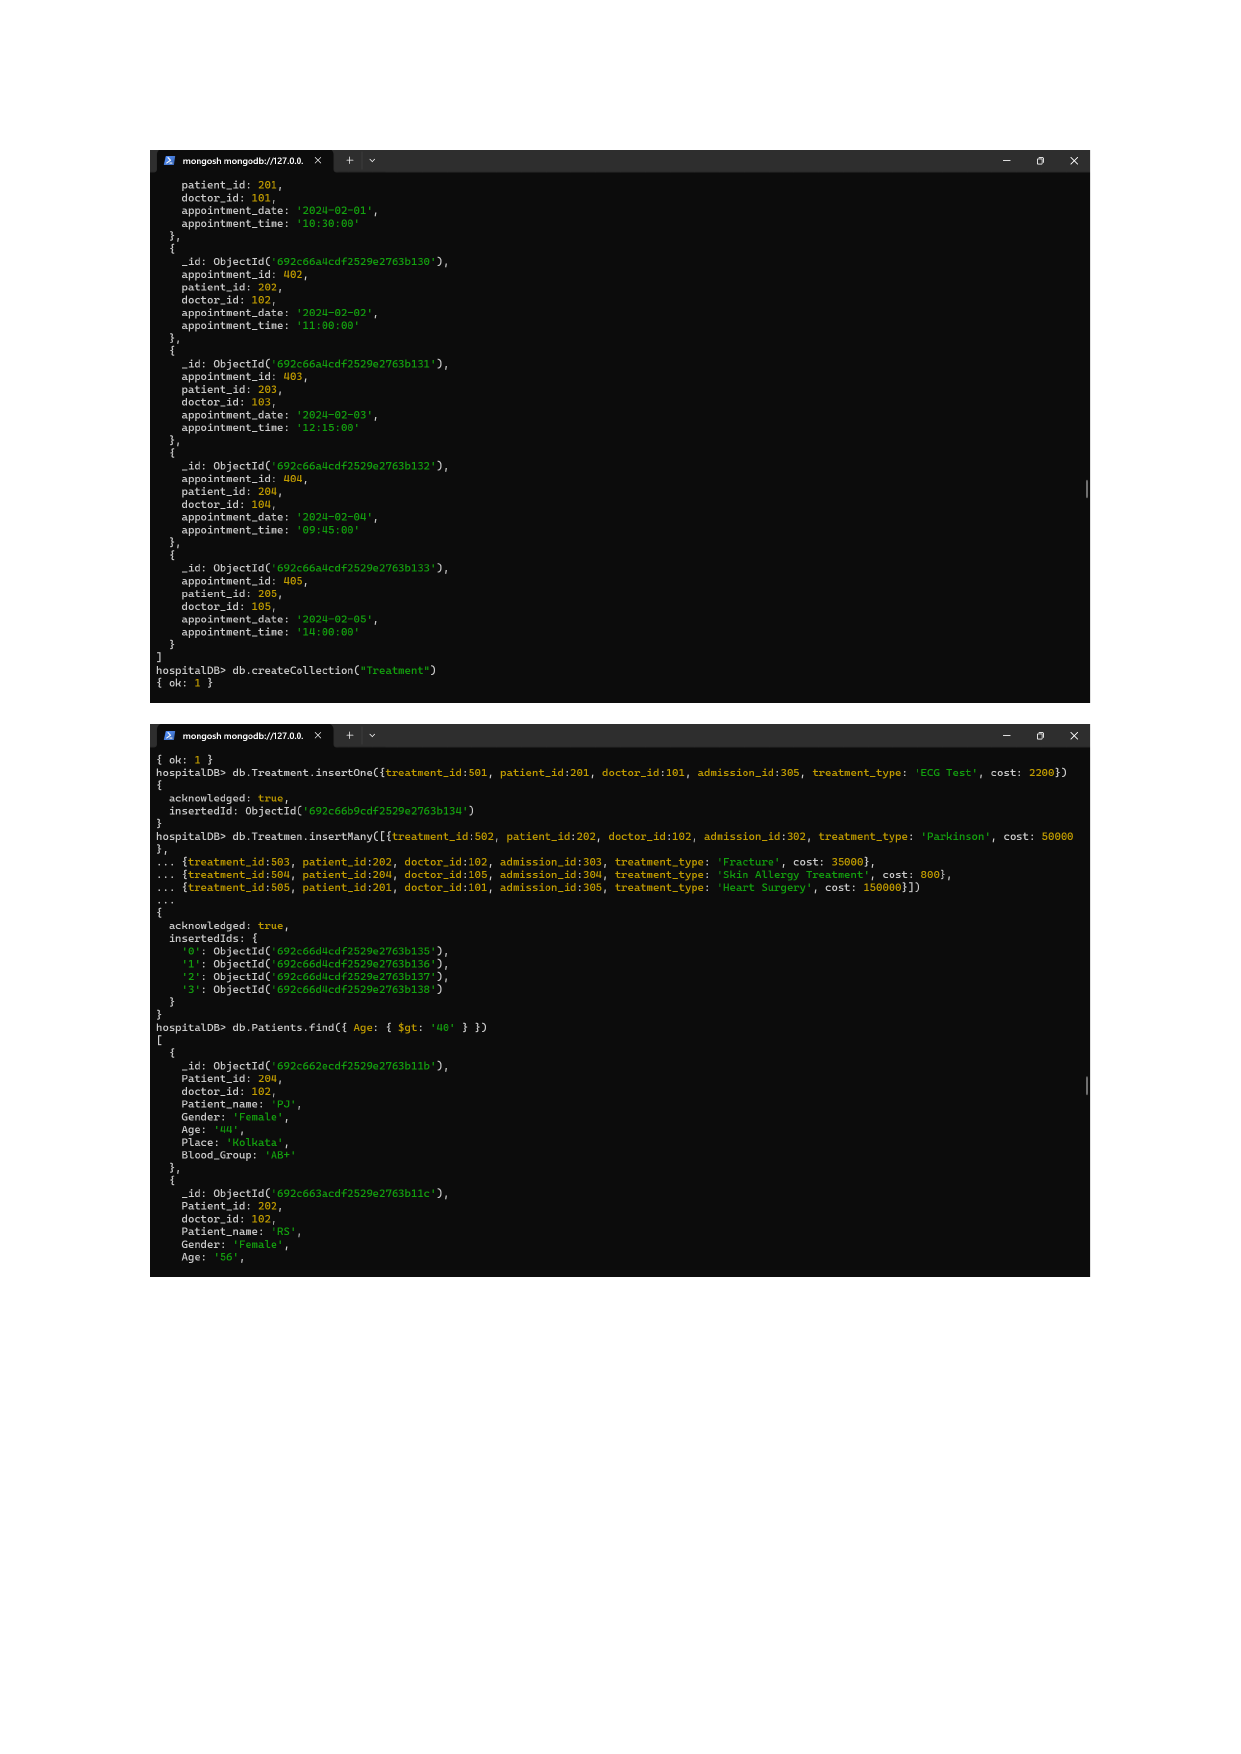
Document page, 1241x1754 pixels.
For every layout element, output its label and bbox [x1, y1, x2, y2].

picture [150, 150, 1091, 703]
picture [150, 724, 1091, 1277]
